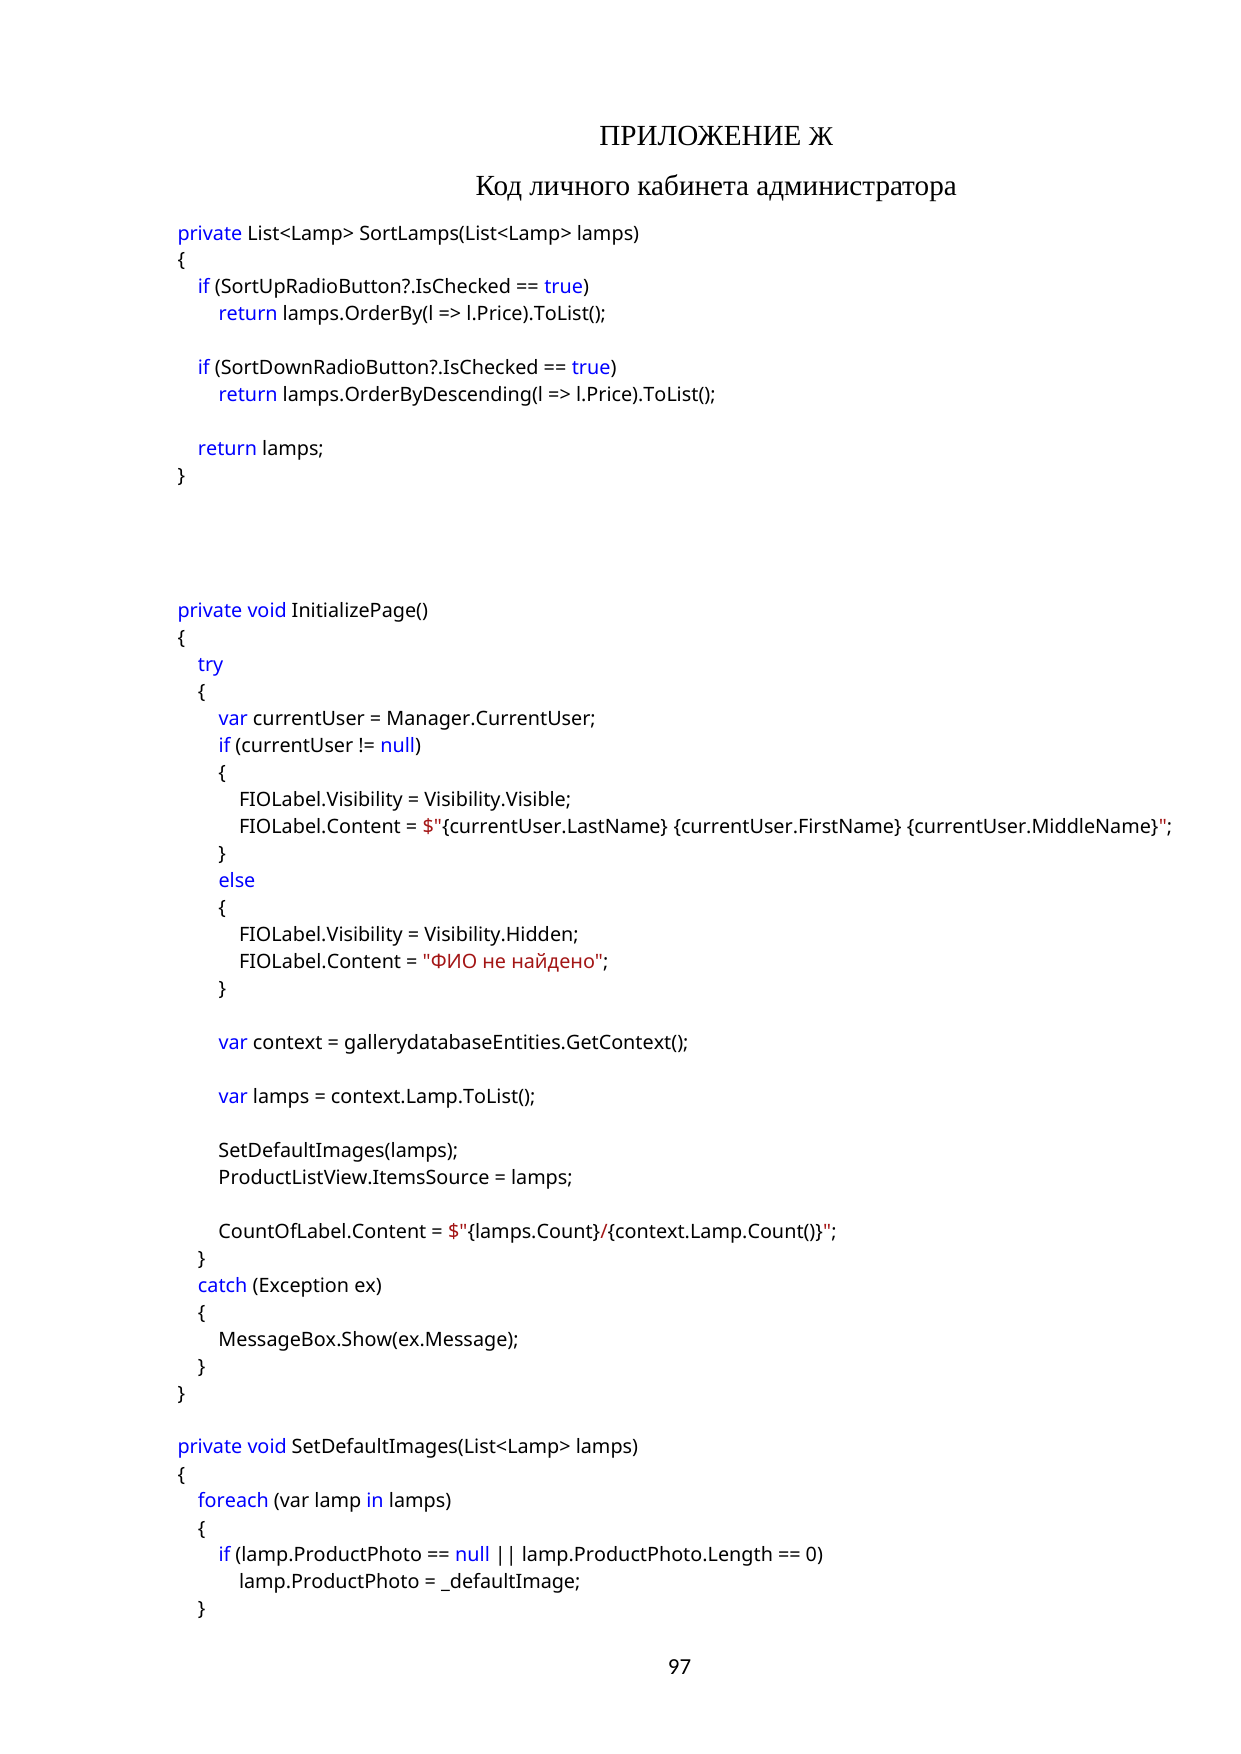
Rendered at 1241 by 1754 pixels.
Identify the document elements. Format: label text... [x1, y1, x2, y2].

text lamp.ProductPhoto = _defaultImage; [177, 1568, 1181, 1595]
text FIOLabel.Visibility = Visibility.Hidden; [177, 920, 1181, 947]
subtitle ПРИЛОЖЕНИЕ Ж [177, 118, 1181, 152]
text var context = gallerydatabaseEntities.GetContext(); [177, 1028, 1181, 1055]
text ProductListView.ItemsSource = lamps; [177, 1163, 1181, 1190]
text { [177, 1298, 1181, 1325]
text if (currentUser != null) [177, 731, 1181, 758]
text { [177, 1514, 1181, 1541]
text CountOfLabel.Content = $"{lamps.Count}/{context.Lamp.Count()}"; [177, 1217, 1181, 1244]
text private List<Lamp> SortLamps(List<Lamp> lamps) [177, 219, 1181, 246]
text { [177, 677, 1181, 704]
text SetDefaultImages(lamps); [177, 1136, 1181, 1163]
text if (SortDownRadioButton?.IsChecked == true) [177, 354, 1181, 381]
text { [177, 246, 1181, 273]
text FIOLabel.Content = "ФИО не найдено"; [177, 947, 1181, 974]
subtitle Код личного кабинета администратора [177, 168, 1181, 202]
text } [177, 974, 1181, 1001]
text { [177, 623, 1181, 650]
text var currentUser = Manager.CurrentUser; [177, 704, 1181, 731]
text } [177, 1379, 1181, 1406]
text FIOLabel.Visibility = Visibility.Visible; [177, 785, 1181, 812]
text return lamps.OrderBy(l => l.Price).ToList(); [177, 300, 1181, 327]
text } [177, 462, 1181, 488]
text MessageBox.Show(ex.Message); [177, 1325, 1181, 1352]
text } [177, 1244, 1181, 1271]
text else [177, 866, 1181, 893]
text { [177, 758, 1181, 785]
text FIOLabel.Content = $"{currentUser.LastName} {currentUser.FirstName} {currentUser.MiddleName}"; [177, 812, 1181, 839]
text try [177, 650, 1181, 677]
text var lamps = context.Lamp.ToList(); [177, 1082, 1181, 1109]
text private void SetDefaultImages(List<Lamp> lamps) [177, 1433, 1181, 1460]
text } [177, 1595, 1181, 1622]
text foreach (var lamp in lamps) [177, 1487, 1181, 1514]
text { [177, 1460, 1181, 1487]
text { [177, 893, 1181, 920]
text return lamps.OrderByDescending(l => l.Price).ToList(); [177, 381, 1181, 408]
text catch (Exception ex) [177, 1271, 1181, 1298]
text return lamps; [177, 434, 1181, 462]
text if (SortUpRadioButton?.IsChecked == true) [177, 273, 1181, 300]
text if (lamp.ProductPhoto == null || lamp.ProductPhoto.Length == 0) [177, 1541, 1181, 1568]
text private void InitializePage() [177, 596, 1181, 623]
text } [177, 1352, 1181, 1379]
text } [177, 839, 1181, 866]
